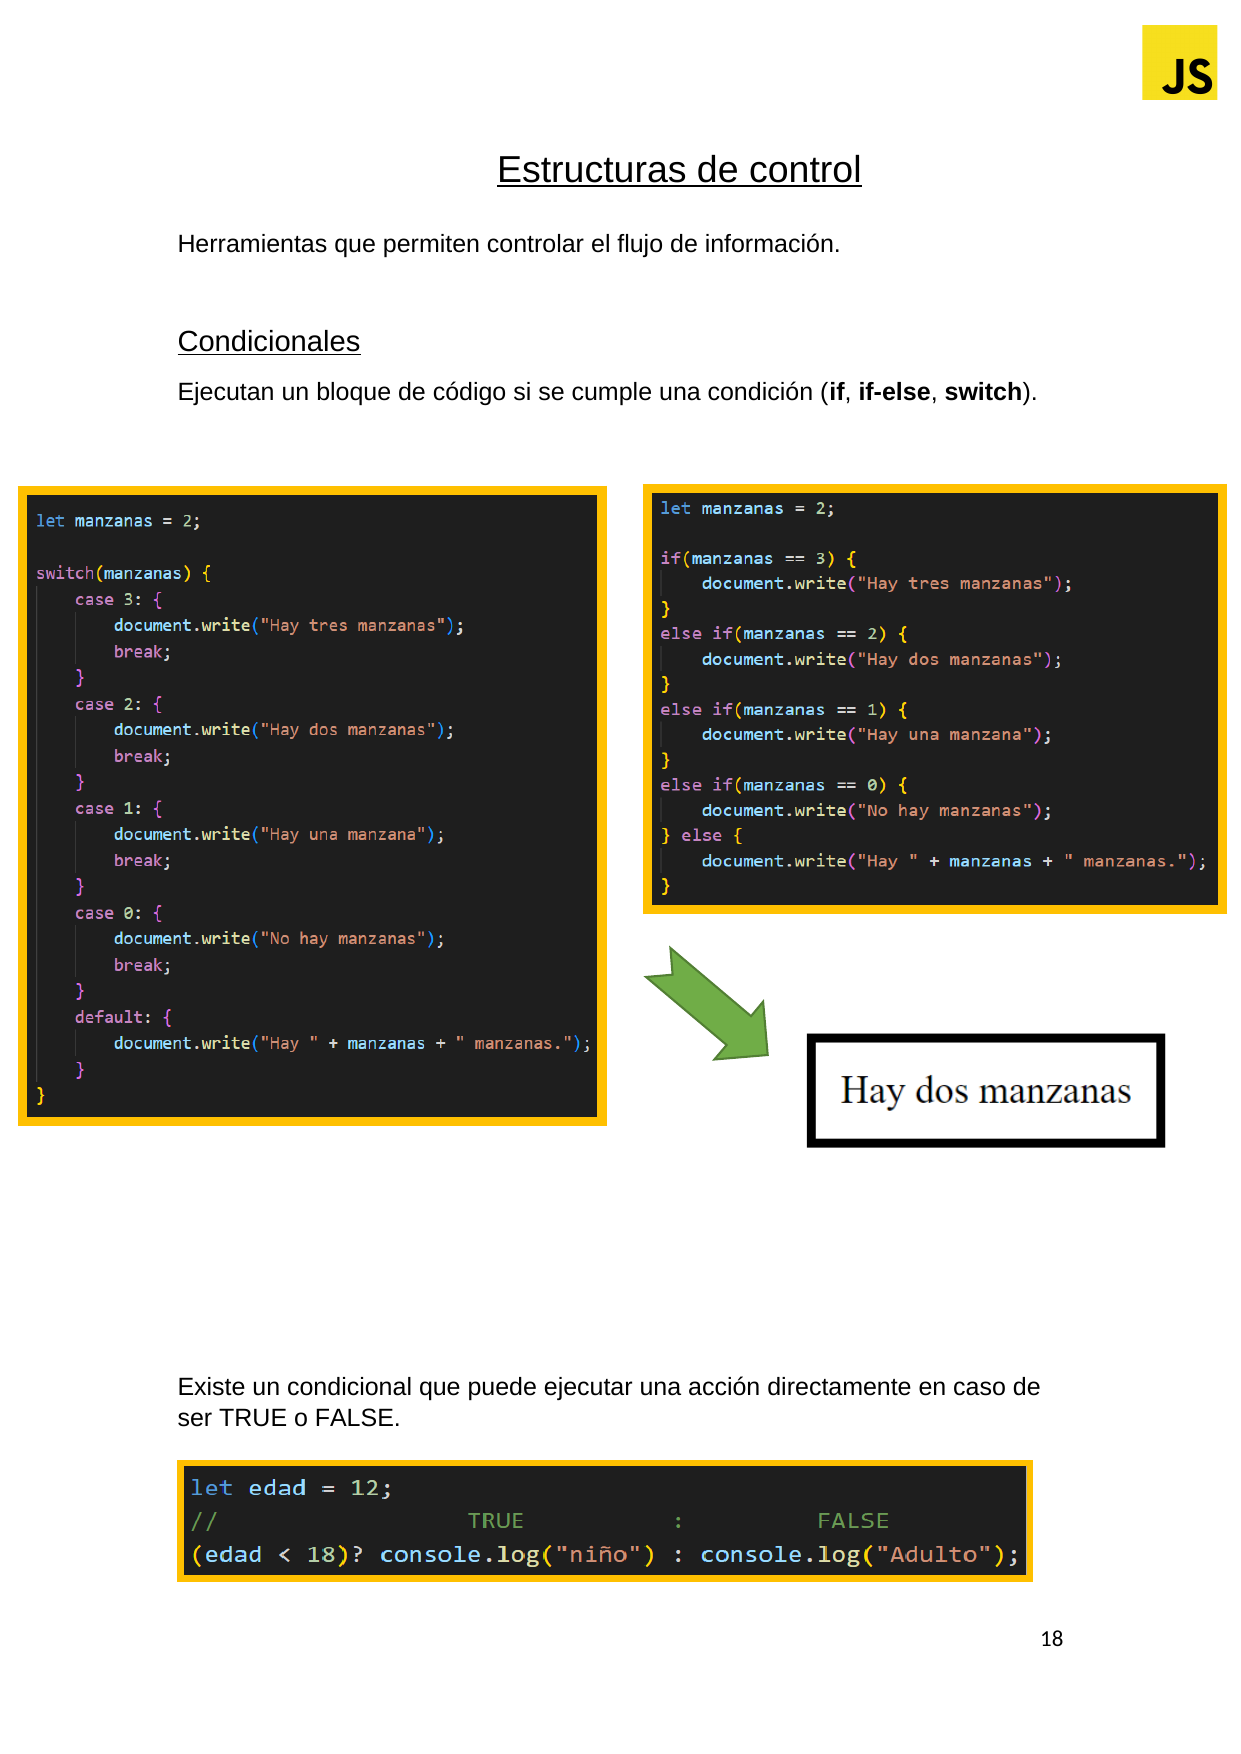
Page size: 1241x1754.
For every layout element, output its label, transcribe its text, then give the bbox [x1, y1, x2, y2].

picture [1142, 25, 1218, 100]
text Ejecutan un bloque de código si se cumple una condición (if, if-else, switch). [177, 377, 1181, 406]
picture [652, 493, 1218, 905]
picture [27, 495, 597, 1117]
text Condicionales [177, 324, 1181, 358]
text Herramientas que permiten controlar el flujo de información. [177, 229, 1181, 258]
text Estructuras de control [177, 148, 1181, 191]
picture [184, 1466, 1027, 1575]
picture [797, 1018, 1183, 1160]
text Existe un condicional que puede ejecutar una acción directamente en caso de ser TRUE o FALSE. [177, 1372, 1063, 1432]
